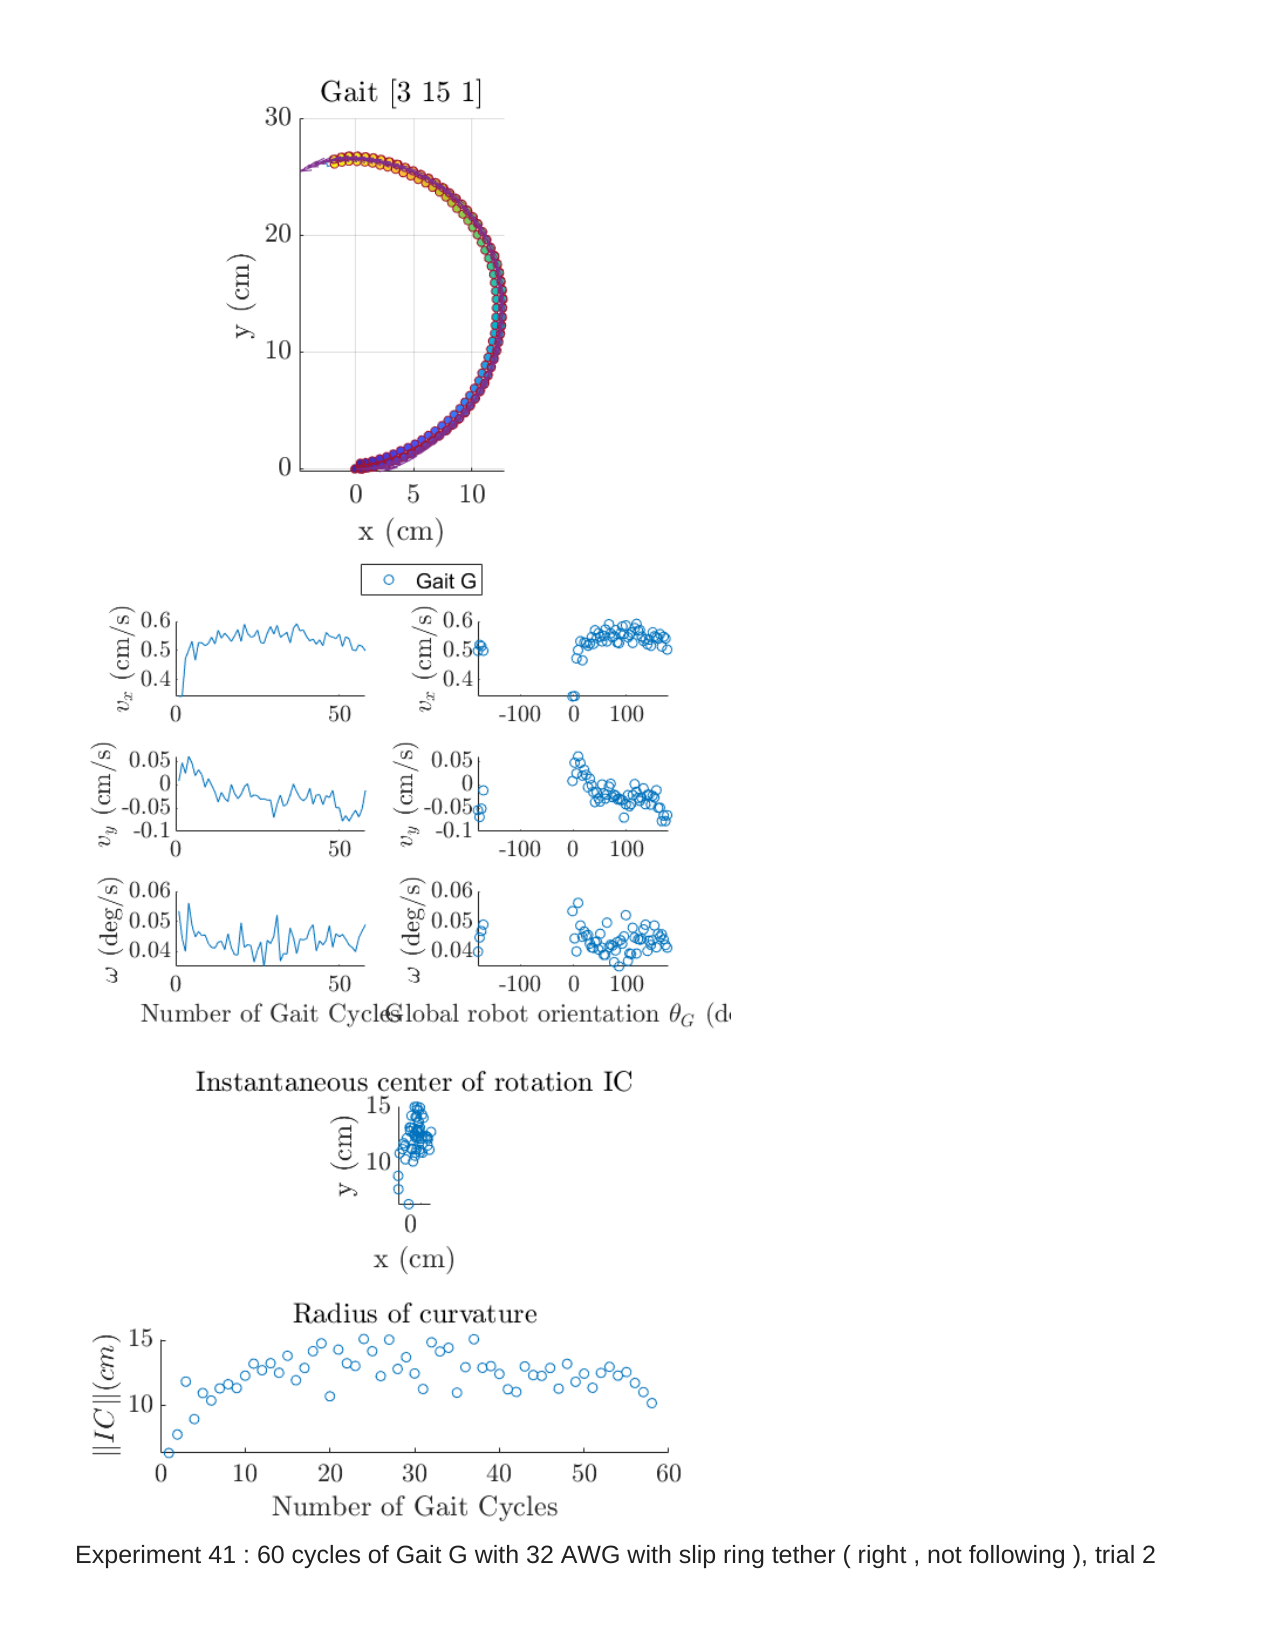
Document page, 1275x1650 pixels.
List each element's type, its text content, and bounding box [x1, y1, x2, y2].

picture [75, 75, 707, 550]
picture [75, 1045, 731, 1539]
text Experiment 41 : 60 cycles of Gait G with 32 AWG with slip ring tether ( right , not following ), trial 2 [75, 1540, 1200, 1569]
picture [75, 551, 731, 1044]
